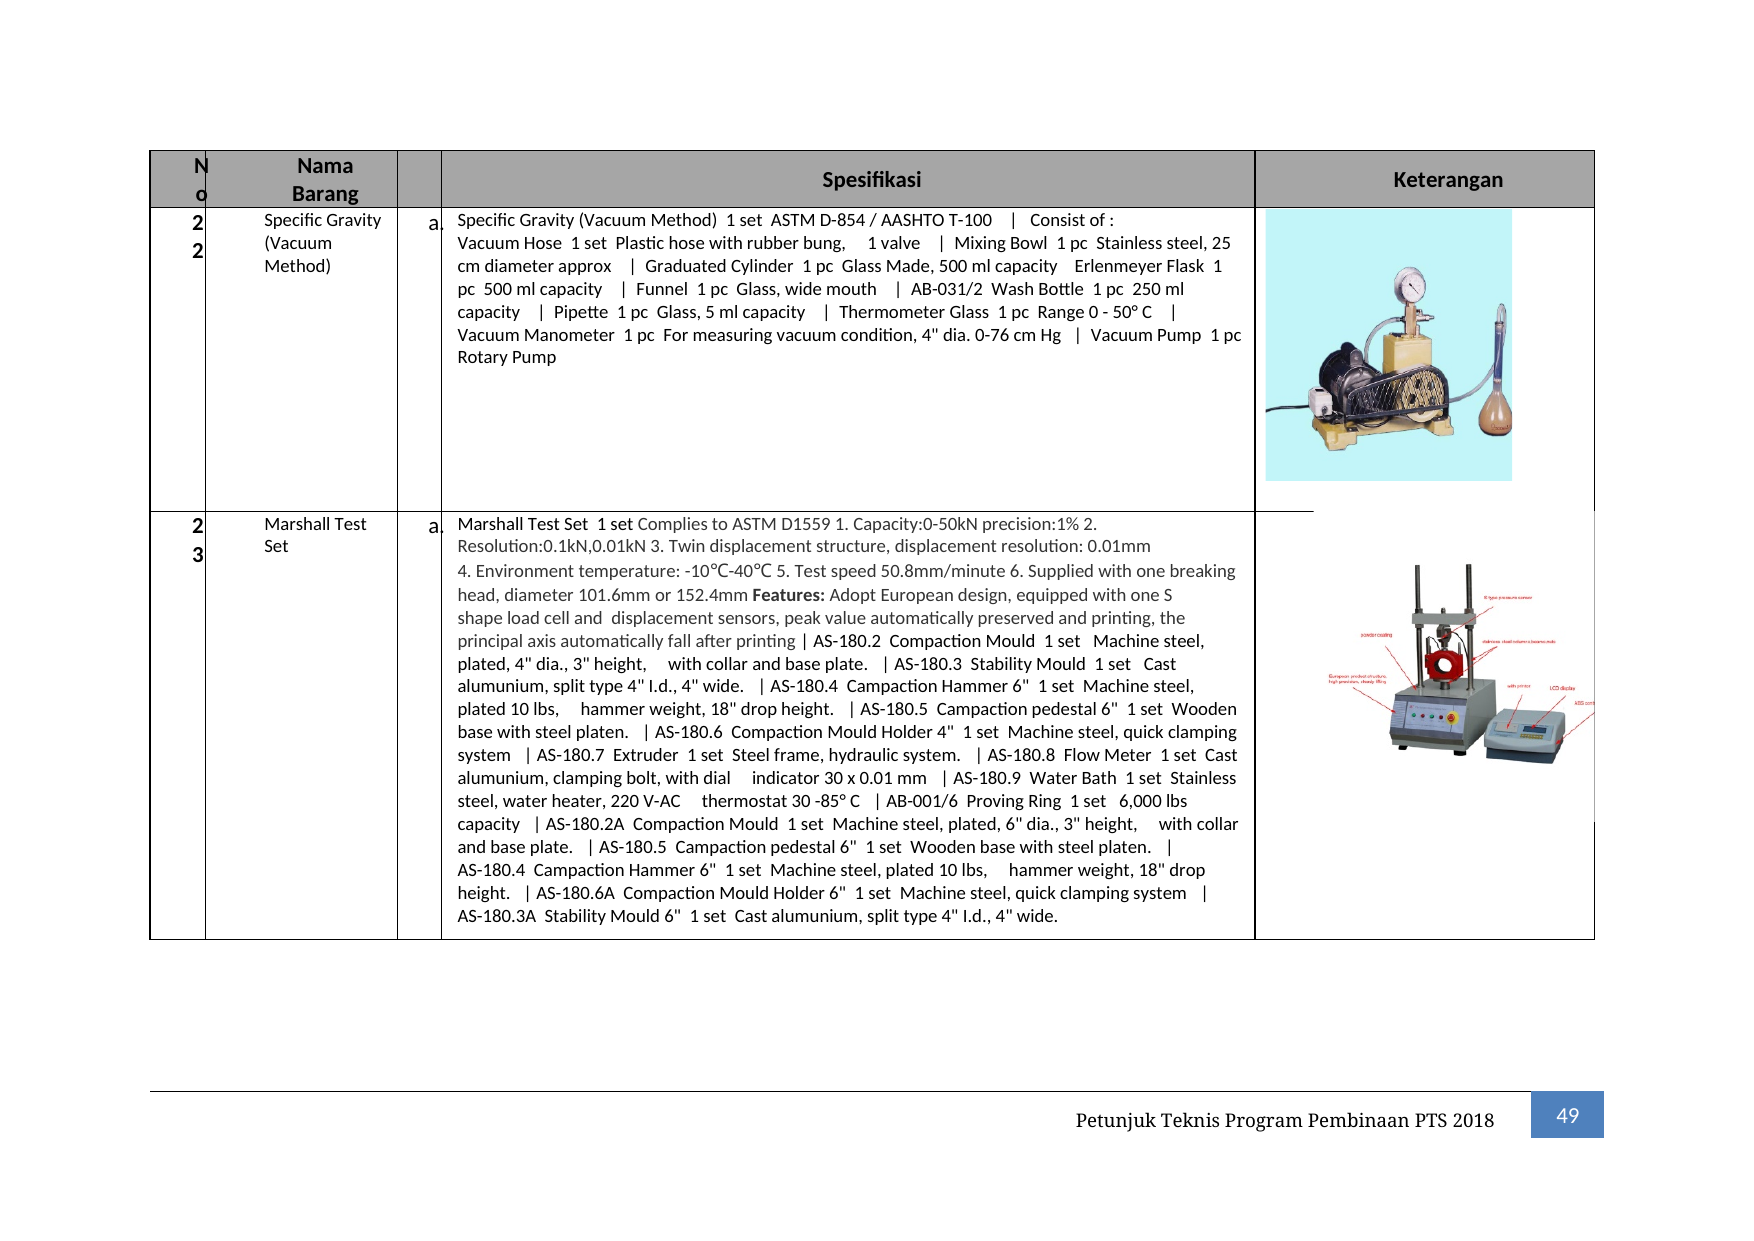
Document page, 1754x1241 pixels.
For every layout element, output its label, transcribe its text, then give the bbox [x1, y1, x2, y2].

table_cell Marshall Test Set 1 set Complies to ASTM D1559 1. Capacity:0-50kN precision:1% 2. Resolution:0.1kN,0.01kN 3. Twin displacement structure, displacement resolution: 0.01mm 4. Environment temperature: -10℃-40℃ 5. Test speed 50.8mm/minute 6. Supplied with one breaking head, diameter 101.6mm or 152.4mm Features: Adopt European design, equipped with one S shape load cell and displacement sensors, peak value automatically preserved and printing, the principal axis automatically fall after printing | AS-180.2 Compaction Mould 1 set Machine steel, plated, 4" dia., 3" height, with collar and base plate. | AS-180.3 Stability Mould 1 set Cast alumunium, split type 4" I.d., 4" wide. | AS-180.4 Campaction Hammer 6" 1 set Machine steel, plated 10 lbs, hammer weight, 18" drop height. | AS-180.5 Campaction pedestal 6" 1 set Wooden base with steel platen. | AS-180.6 Compaction Mould Holder 4" 1 set Machine steel, quick clamping system | AS-180.7 Extruder 1 set Steel frame, hydraulic system. | AS-180.8 Flow Meter 1 set Cast alumunium, clamping bolt, with dial indicator 30 x 0.01 mm | AS-180.9 Water Bath 1 set Stainless steel, water heater, 220 V-AC thermostat 30 -85° C | AB-001/6 Proving Ring 1 set 6,000 lbs capacity | AS-180.2A Compaction Mould 1 set Machine steel, plated, 6" dia., 3" height, with collar and base plate. | AS-180.5 Campaction pedestal 6" 1 set Wooden base with steel platen. | AS-180.4 Campaction Hammer 6" 1 set Machine steel, plated 10 lbs, hammer weight, 18" drop height. | AS-180.6A Compaction Mould Holder 6" 1 set Machine steel, quick clamping system | AS-180.3A Stability Mould 6" 1 set Cast alumunium, split type 4" I.d., 4" wide. [442, 512, 1254, 939]
table_cell 23 [151, 512, 205, 939]
table_cell 22 [151, 208, 205, 511]
table_header Spesifikasi [442, 151, 1254, 207]
table_cell [1256, 208, 1594, 511]
table_header Keterangan [1256, 151, 1594, 207]
table_cell [1256, 512, 1594, 939]
table_header Nama Barang [206, 151, 397, 207]
table_cell Specific Gravity (Vacuum Method) 1 set ASTM D-854 / AASHTO T-100 | Consist of : Vacuum Hose 1 set Plastic hose with rubber bung, 1 valve | Mixing Bowl 1 pc Stainless steel, 25 cm diameter approx | Graduated Cylinder 1 pc Glass Made, 500 ml capacity Erlenmeyer Flask 1 pc 500 ml capacity | Funnel 1 pc Glass, wide mouth | AB-031/2 Wash Bottle 1 pc 250 ml capacity | Pipette 1 pc Glass, 5 ml capacity | Thermometer Glass 1 pc Range 0 - 50° C | Vacuum Manometer 1 pc For measuring vacuum condition, 4" dia. 0-76 cm Hg | Vacuum Pump 1 pc Rotary Pump [442, 208, 1254, 511]
table_header No [151, 151, 205, 207]
table_cell Specific Gravity (Vacuum Method) [206, 208, 397, 511]
table_cell Marshall Test Set [206, 512, 397, 939]
table_header [398, 151, 441, 207]
table_cell a. [398, 512, 441, 939]
picture [1265, 209, 1513, 481]
picture [1313, 511, 1595, 822]
table_cell a. [398, 208, 441, 511]
